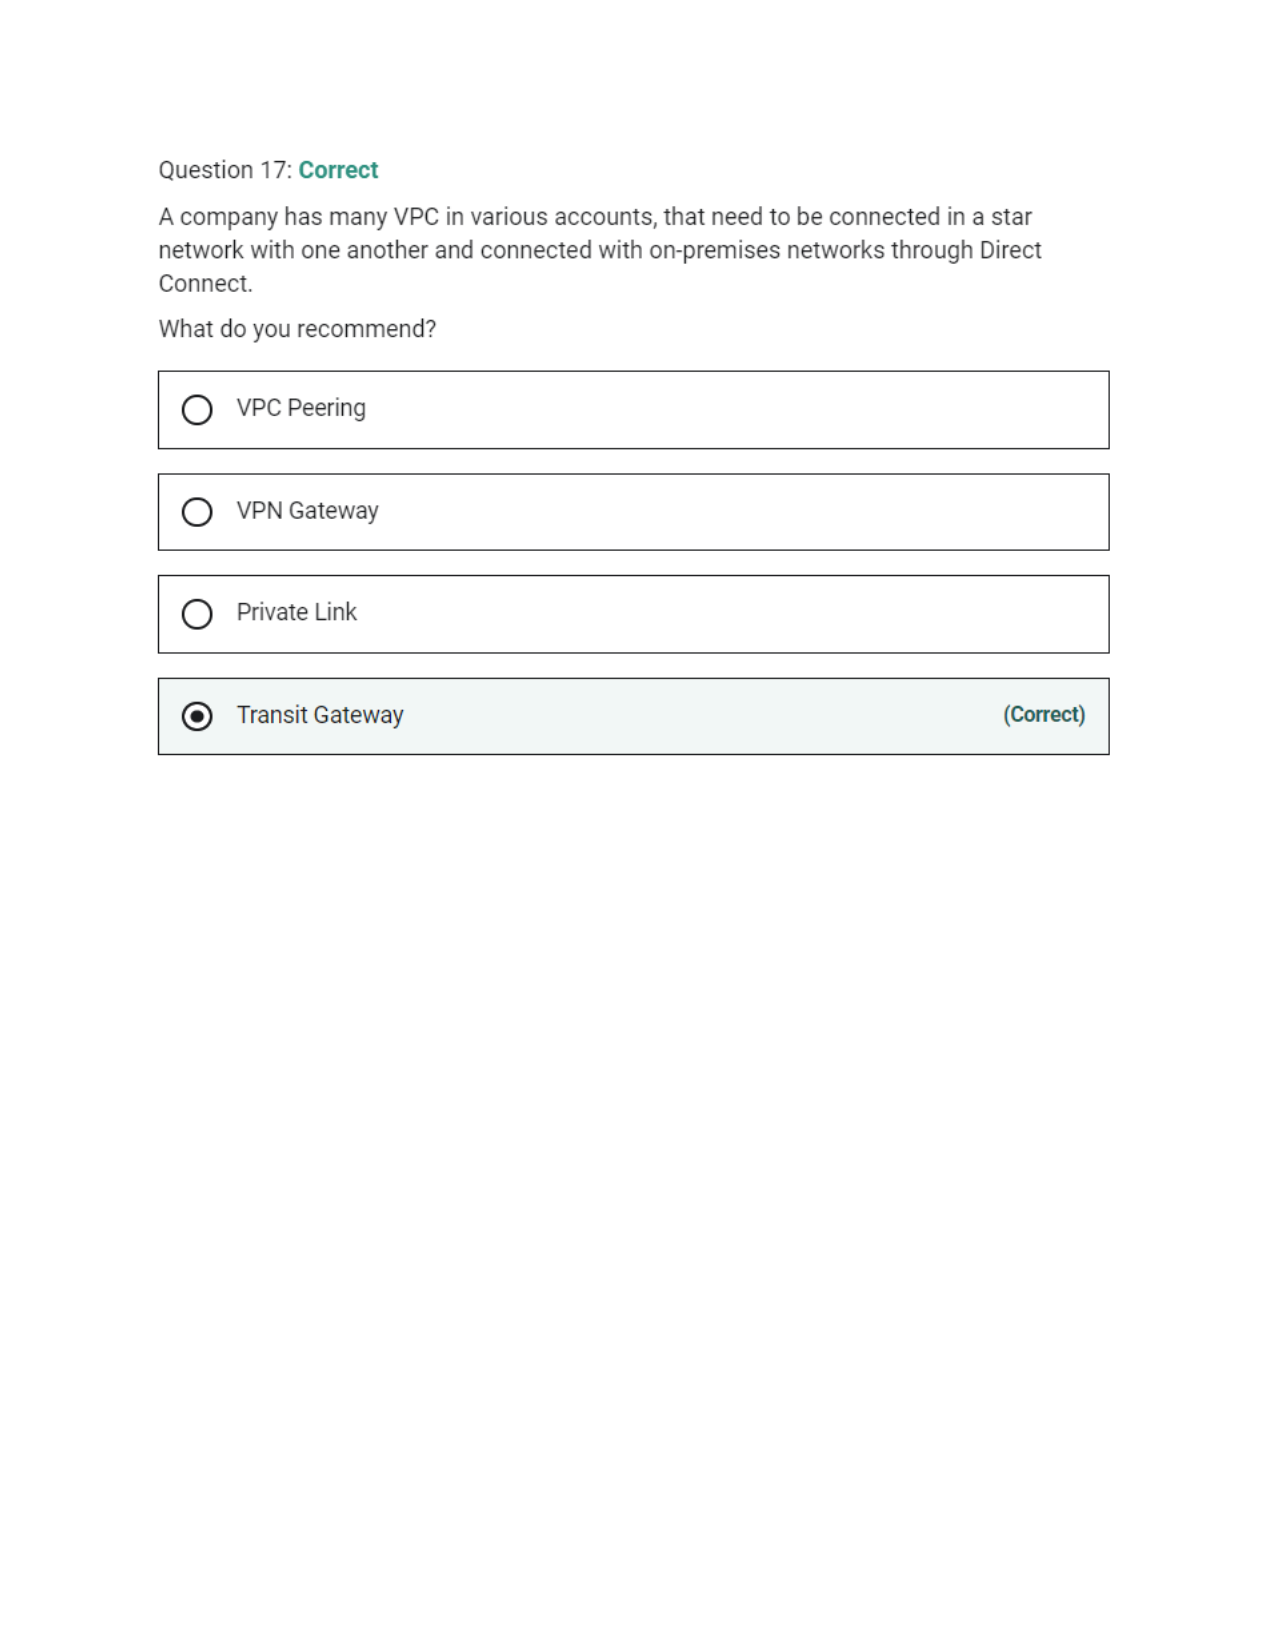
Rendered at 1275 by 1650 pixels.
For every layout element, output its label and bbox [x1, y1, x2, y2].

picture [150, 150, 1125, 770]
